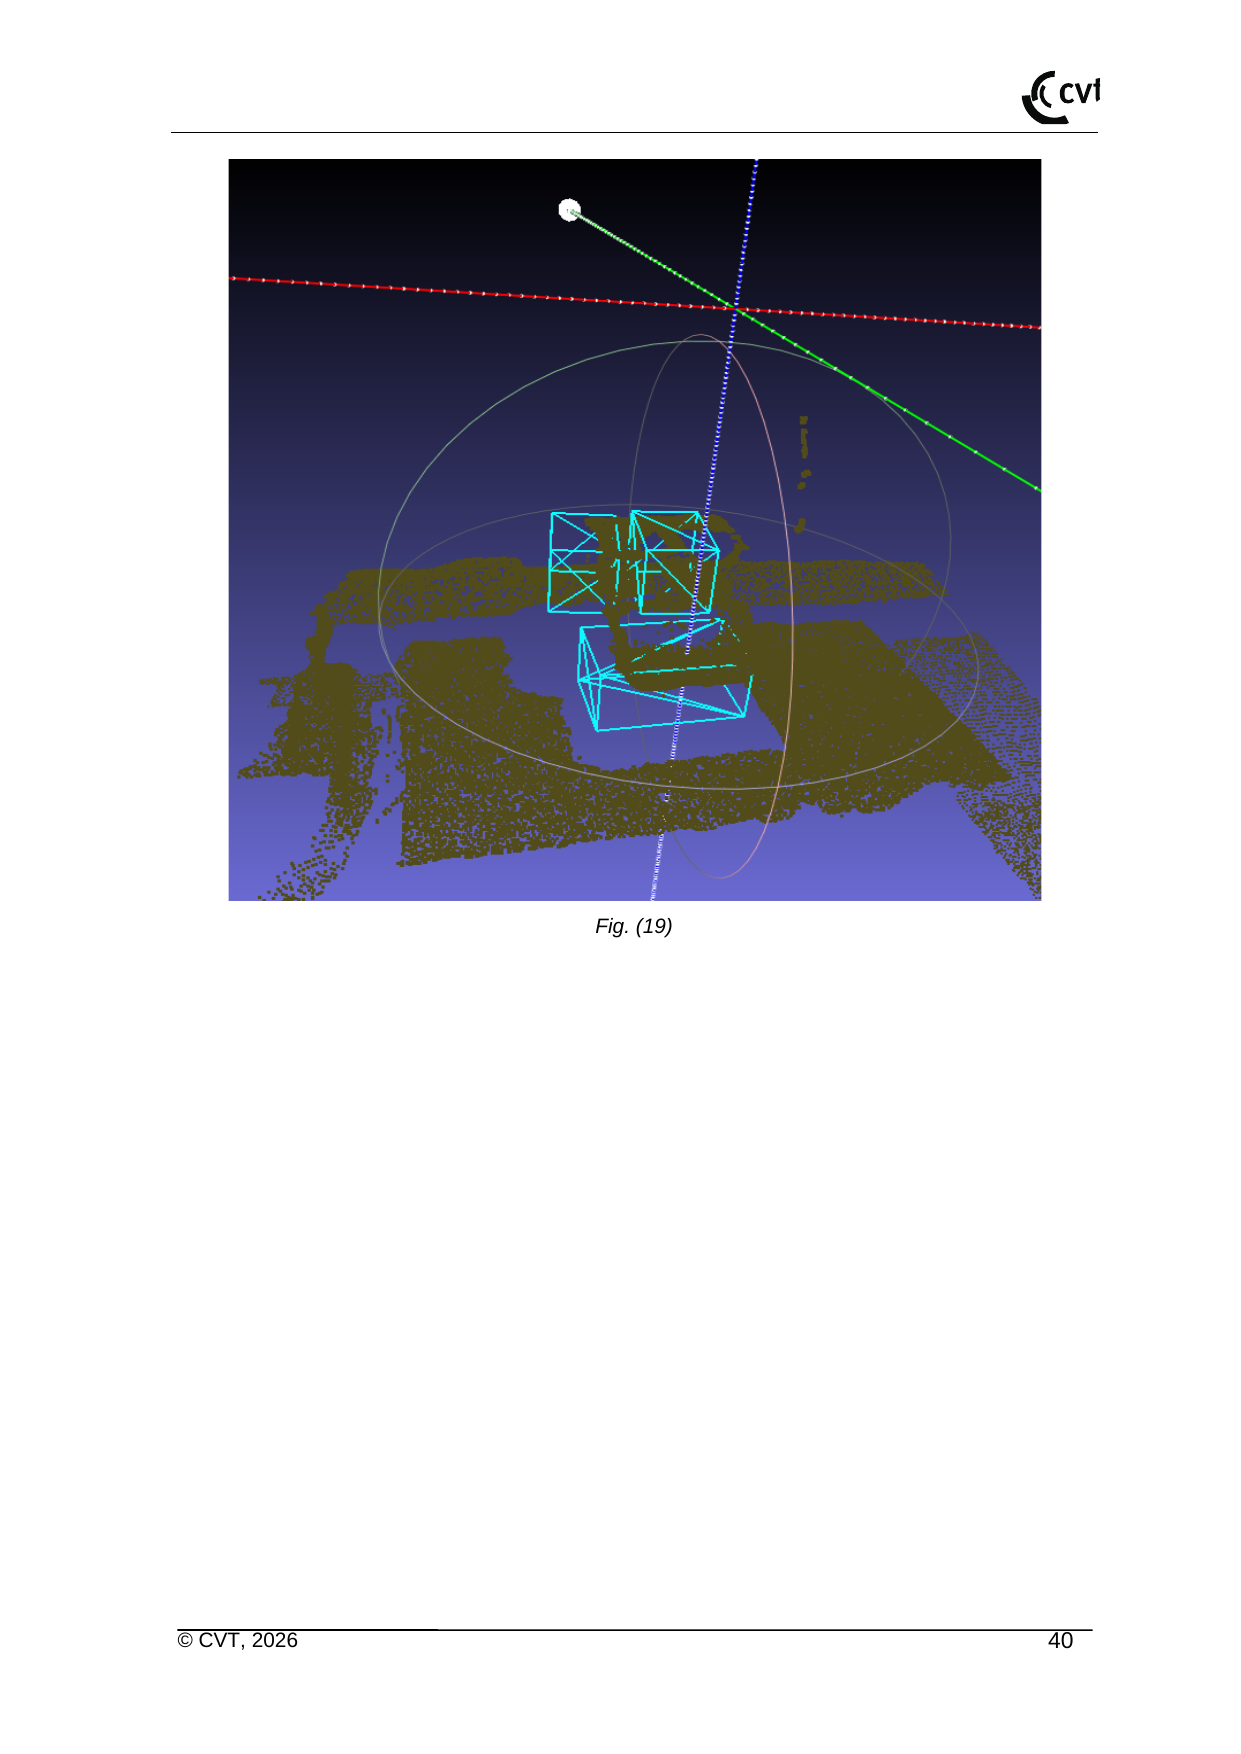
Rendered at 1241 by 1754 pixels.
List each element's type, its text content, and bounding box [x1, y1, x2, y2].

picture [228, 159, 1042, 901]
text Fig. (19) [177, 913, 1092, 937]
